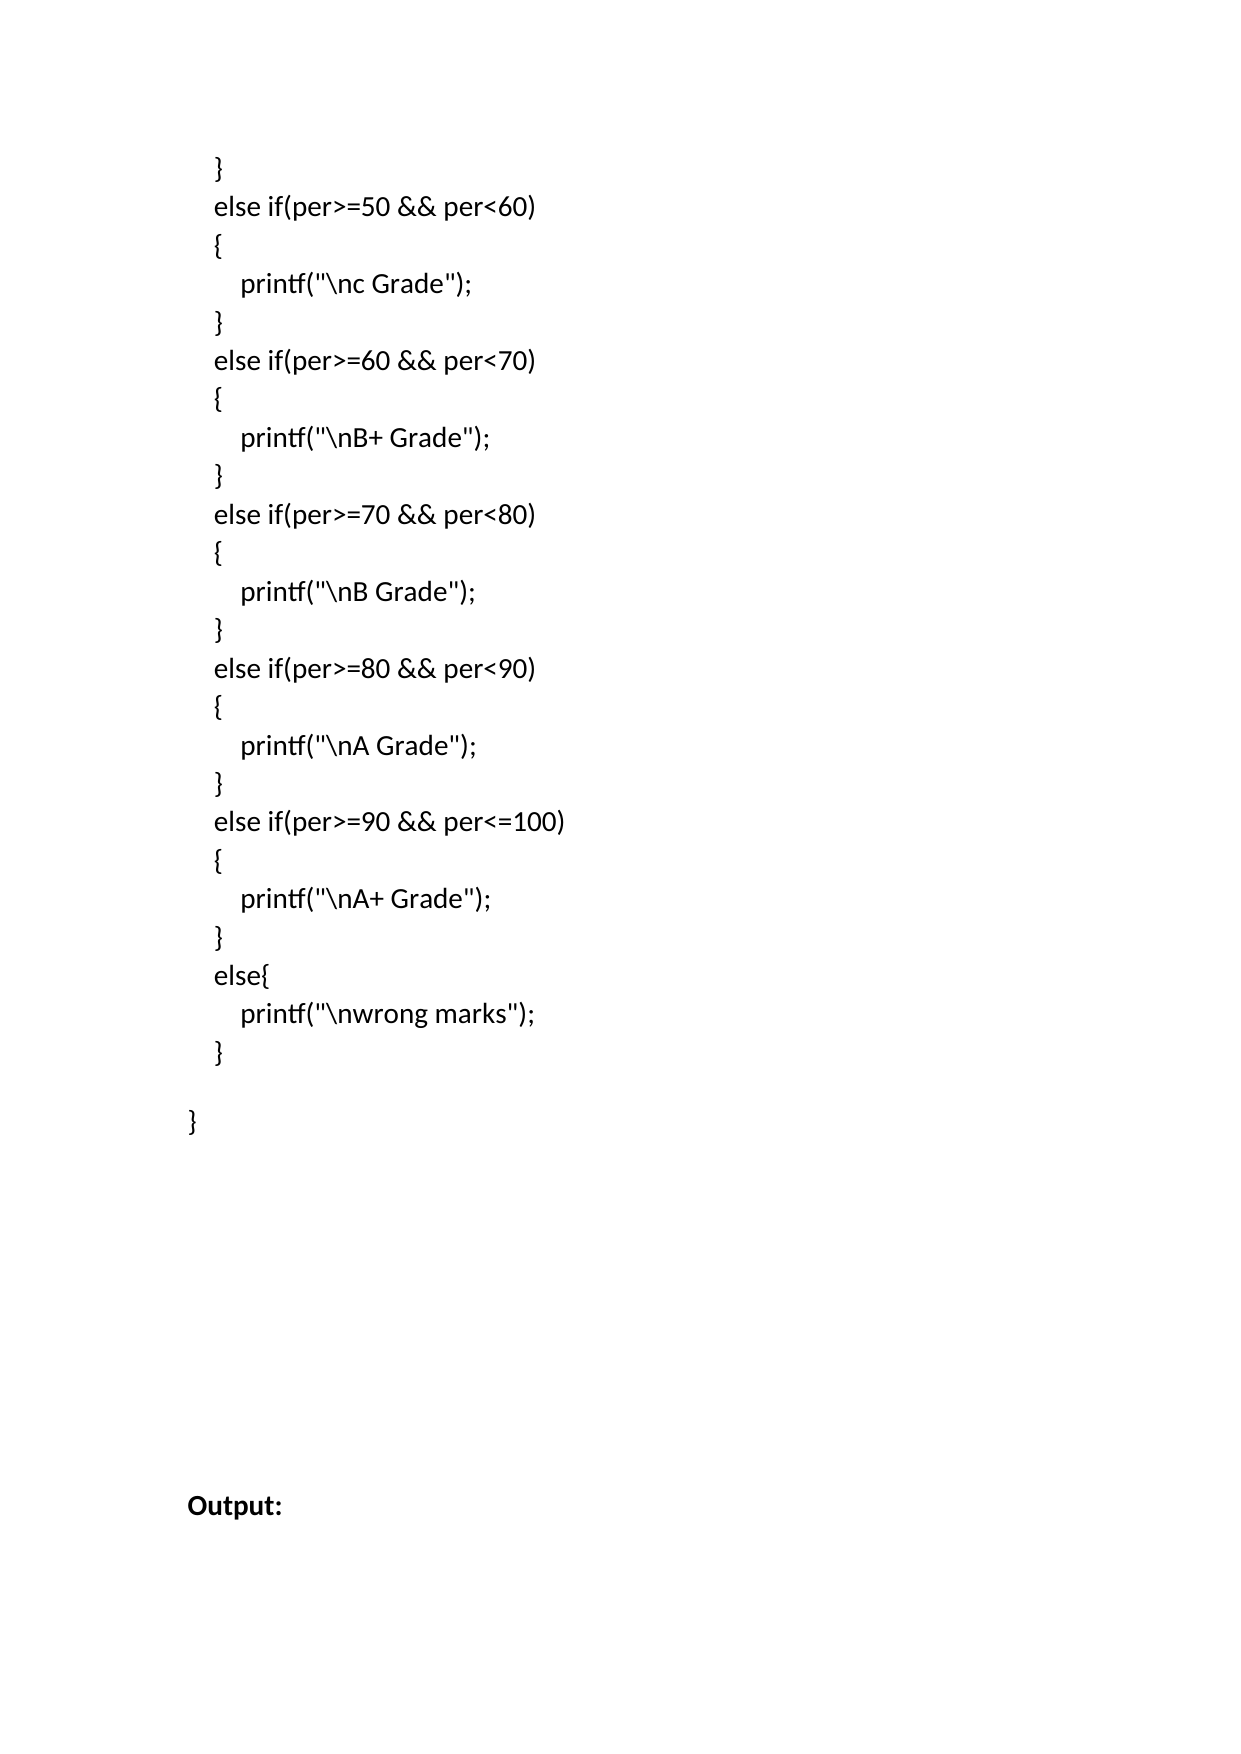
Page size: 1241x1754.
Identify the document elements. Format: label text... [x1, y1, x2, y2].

list } [187, 457, 1128, 493]
list { [187, 534, 1128, 570]
list } [187, 1034, 1128, 1070]
list } [187, 765, 1128, 801]
list } [187, 150, 1128, 186]
list else if(per>=70 && per<80) [187, 496, 1128, 532]
list { [187, 227, 1128, 262]
list else if(per>=50 && per<60) [187, 188, 1128, 224]
list { [187, 688, 1128, 724]
list printf("\nB Grade"); [187, 573, 1128, 608]
list else if(per>=60 && per<70) [187, 342, 1128, 378]
list else if(per>=80 && per<90) [187, 650, 1128, 685]
list } [187, 611, 1128, 647]
list { [187, 842, 1128, 877]
list printf("\nA+ Grade"); [187, 880, 1128, 916]
list printf("\nc Grade"); [187, 265, 1128, 301]
list else if(per>=90 && per<=100) [187, 803, 1128, 839]
list } [187, 304, 1128, 339]
list printf("\nA Grade"); [187, 727, 1128, 762]
list } [187, 1103, 1128, 1138]
list printf("\nB+ Grade"); [187, 419, 1128, 455]
list } [187, 919, 1128, 954]
list Output: [187, 1487, 1128, 1523]
list else{ [187, 957, 1128, 993]
list { [187, 381, 1128, 416]
list printf("\nwrong marks"); [187, 996, 1128, 1031]
